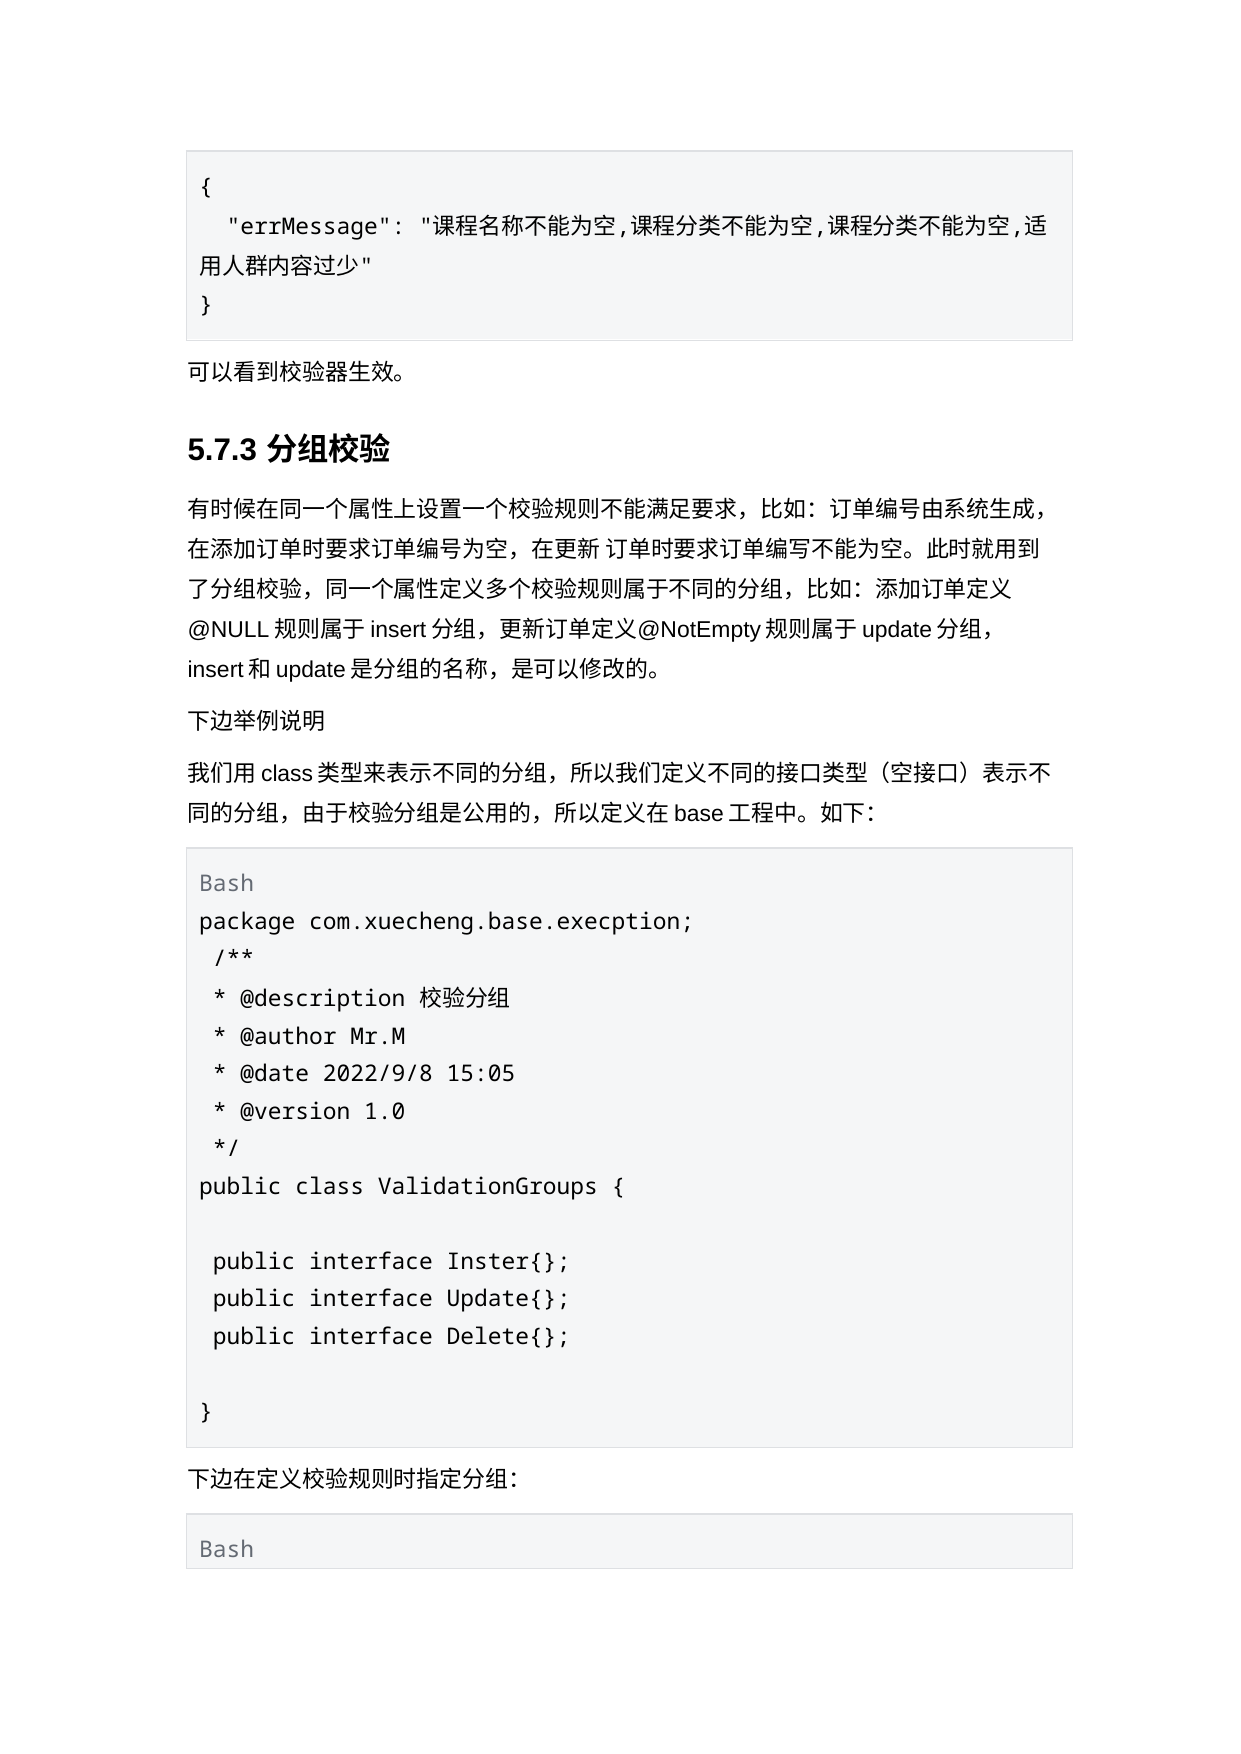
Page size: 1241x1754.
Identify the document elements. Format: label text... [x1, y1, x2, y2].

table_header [187, 152, 1072, 339]
text 5.7.3 分组校验 [187, 424, 1053, 470]
text 有时候在同一个属性上设置一个校验规则不能满足要求，比如：订单编号由系统生成，在添加订单时要求订单编号为空，在更新 订单时要求订单编写不能为空。此时就用到了分组校验，同一个属性定义多个校验规则属于不同的分组，比如：添加订单定义@NULL规则属于insert分组，更新订单定义@NotEmpty规则属于update分组，insert和update是分组的名称，是可以修改的。 [187, 491, 1053, 684]
text 我们用class类型来表示不同的分组，所以我们定义不同的接口类型（空接口）表示不同的分组，由于校验分组是公用的，所以定义在 base工程中。如下： [187, 755, 1053, 828]
text 下边举例说明 [187, 703, 1053, 736]
table_header Bash package com.xuecheng.base.execption; /** * @description 校验分组 * @author Mr.M * @date 2022/9/8 15:05 * @version 1.0 */ public class ValidationGroups { public interface Inster{}; public interface Update{}; public interface Delete{}; } [187, 849, 1072, 1447]
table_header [187, 1515, 1072, 1568]
text 下边在定义校验规则时指定分组： [187, 1461, 1053, 1494]
text 可以看到校验器生效。 [187, 353, 1053, 387]
